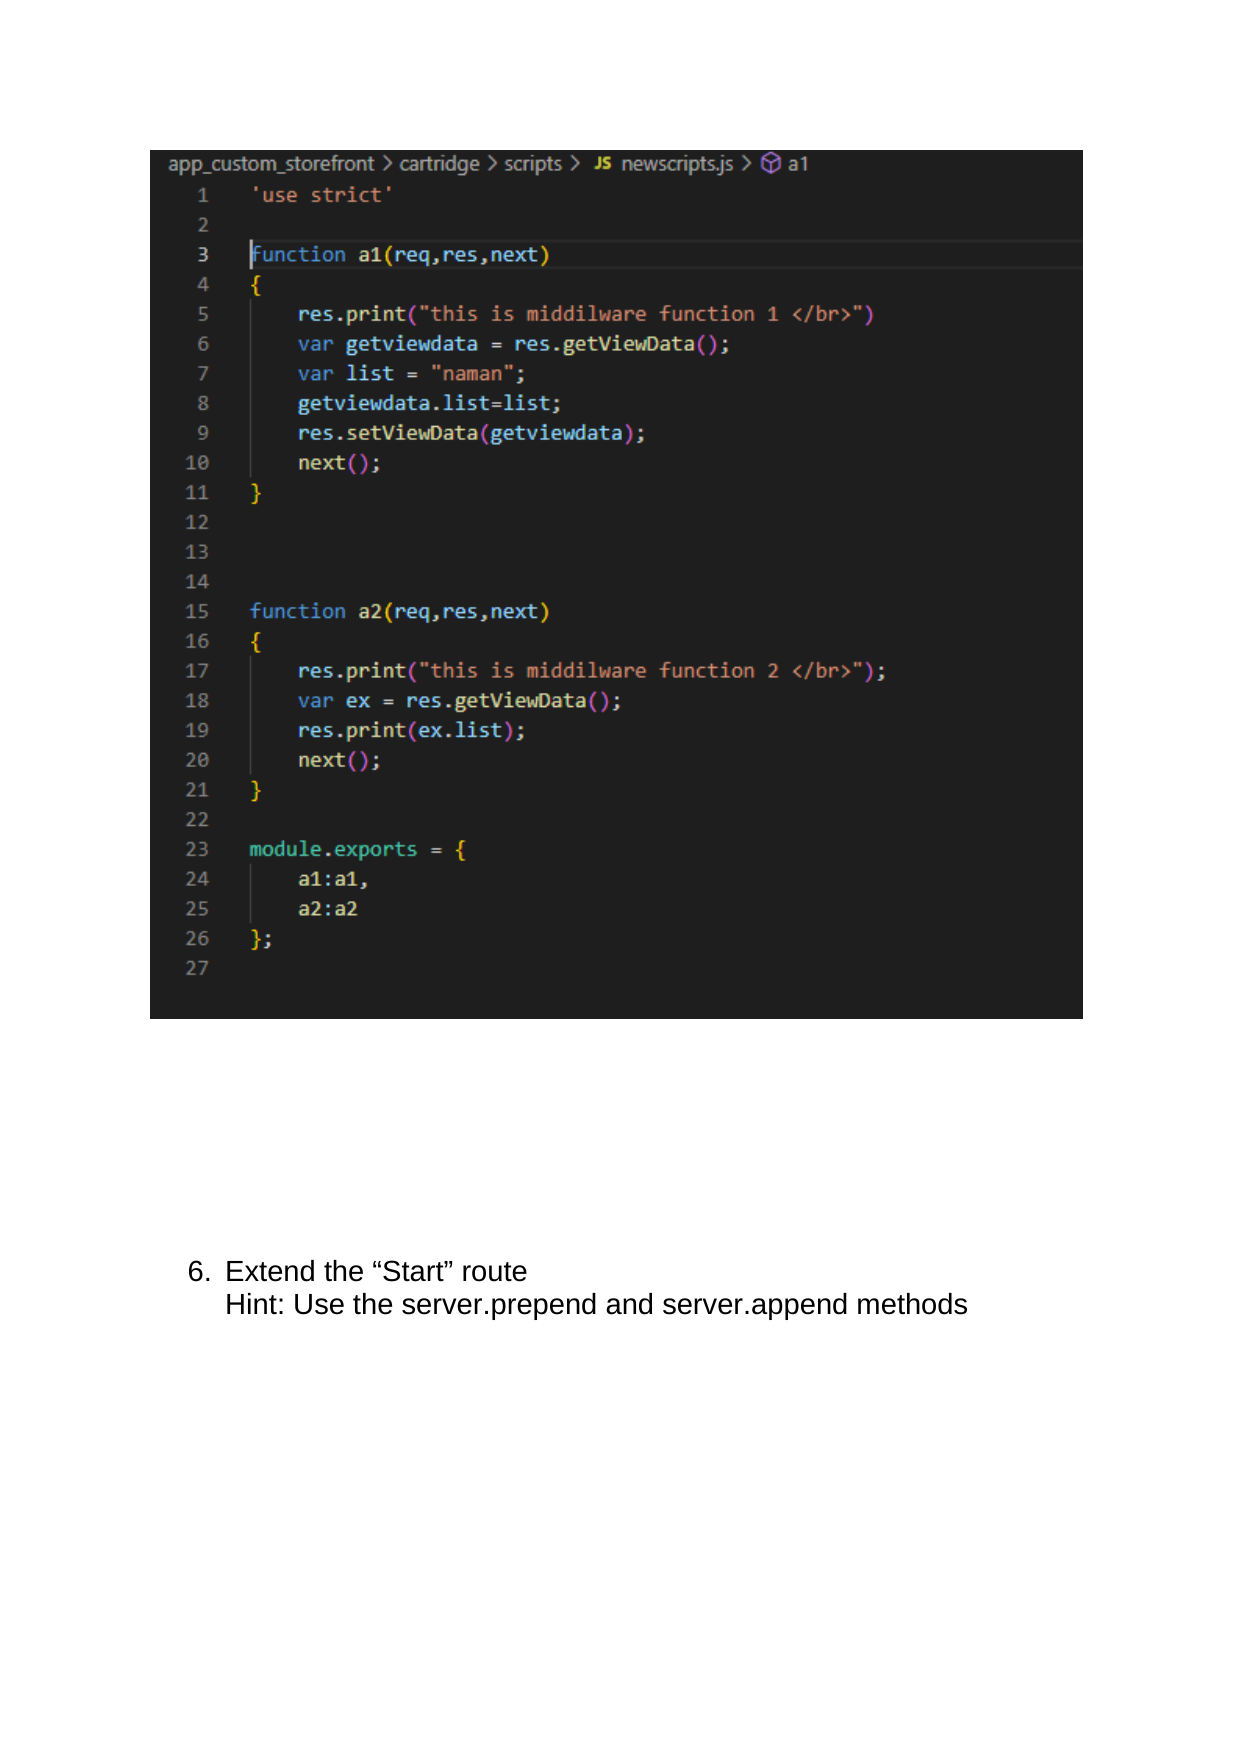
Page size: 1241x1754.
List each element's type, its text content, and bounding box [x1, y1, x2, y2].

list Extend the “Start” route [187, 1254, 1090, 1287]
picture [150, 150, 1083, 1019]
text Hint: Use the server.prepend and server.append methods [225, 1287, 1090, 1321]
